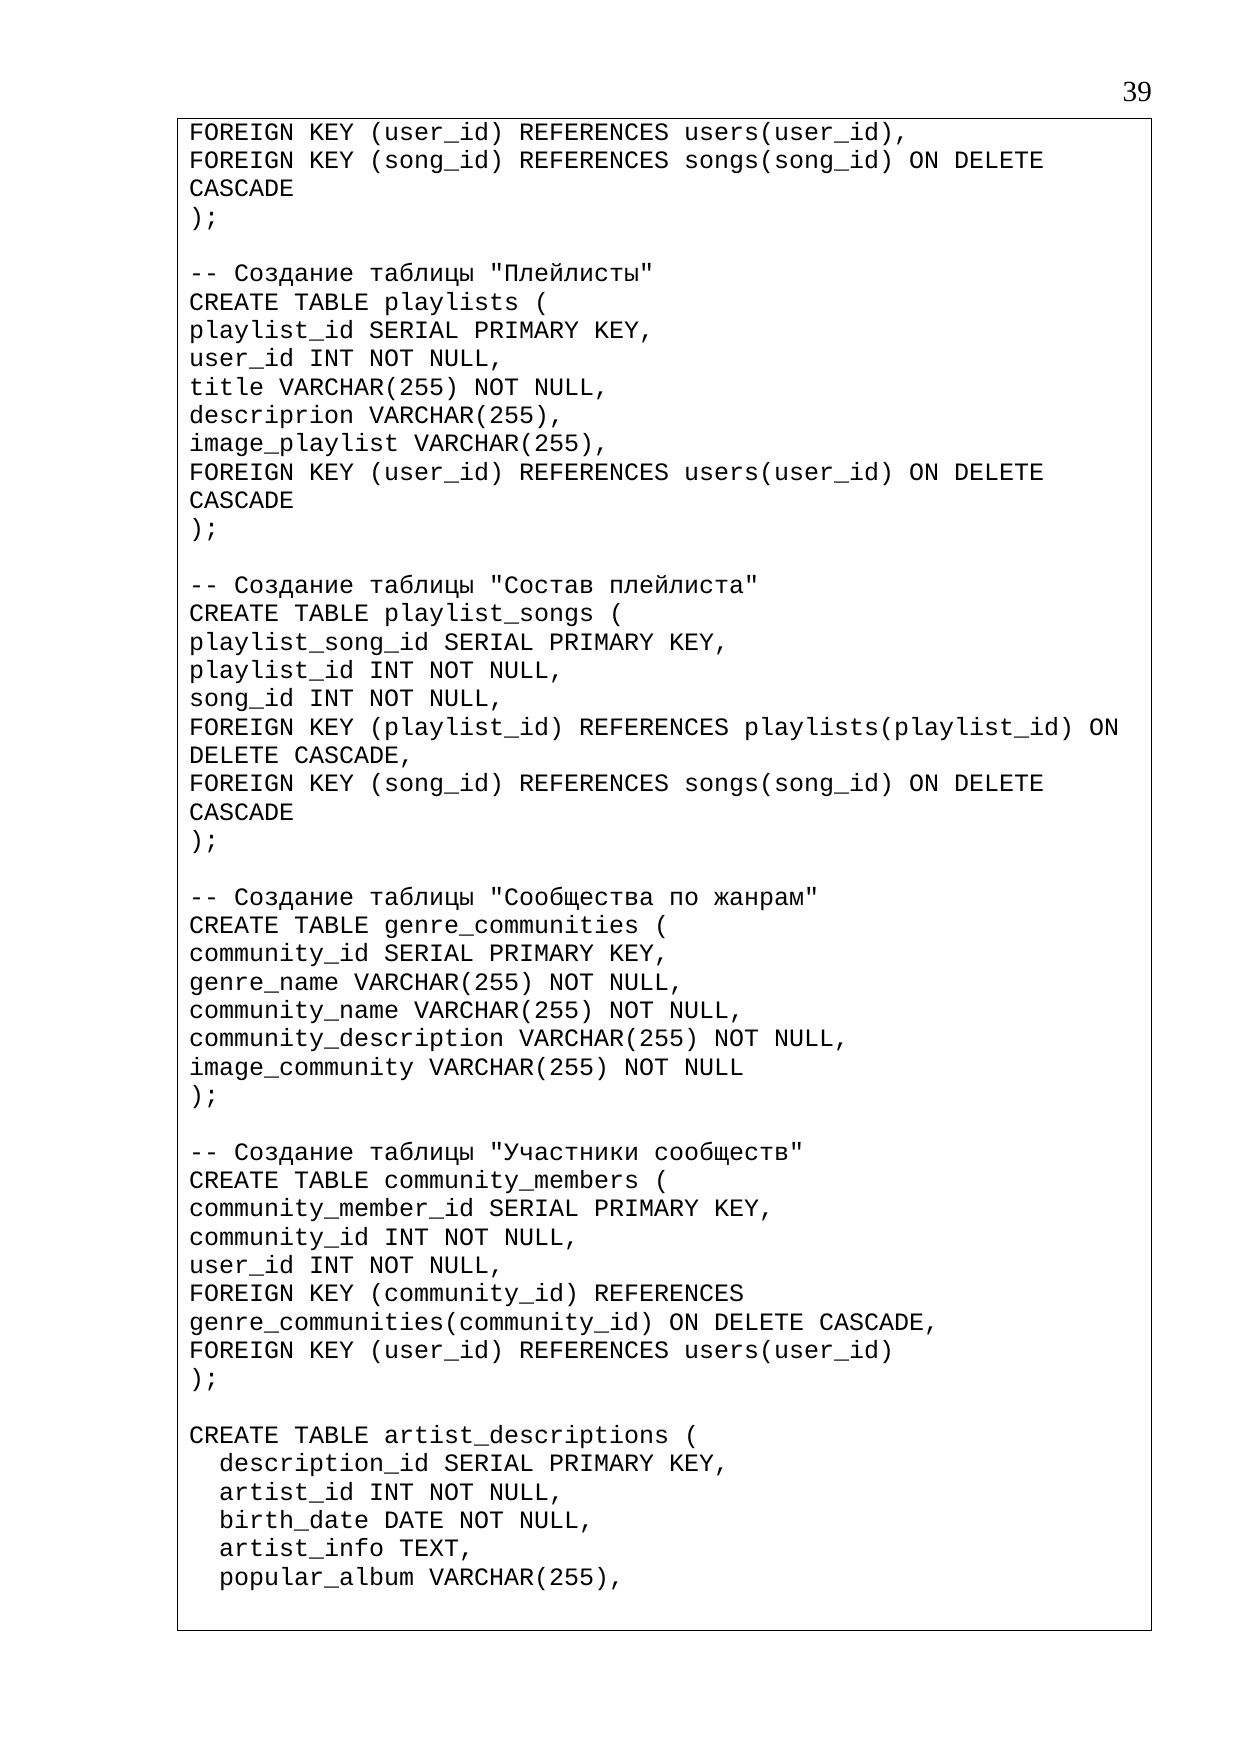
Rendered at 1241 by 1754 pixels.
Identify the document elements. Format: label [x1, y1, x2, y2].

table_header [178, 119, 1151, 1630]
